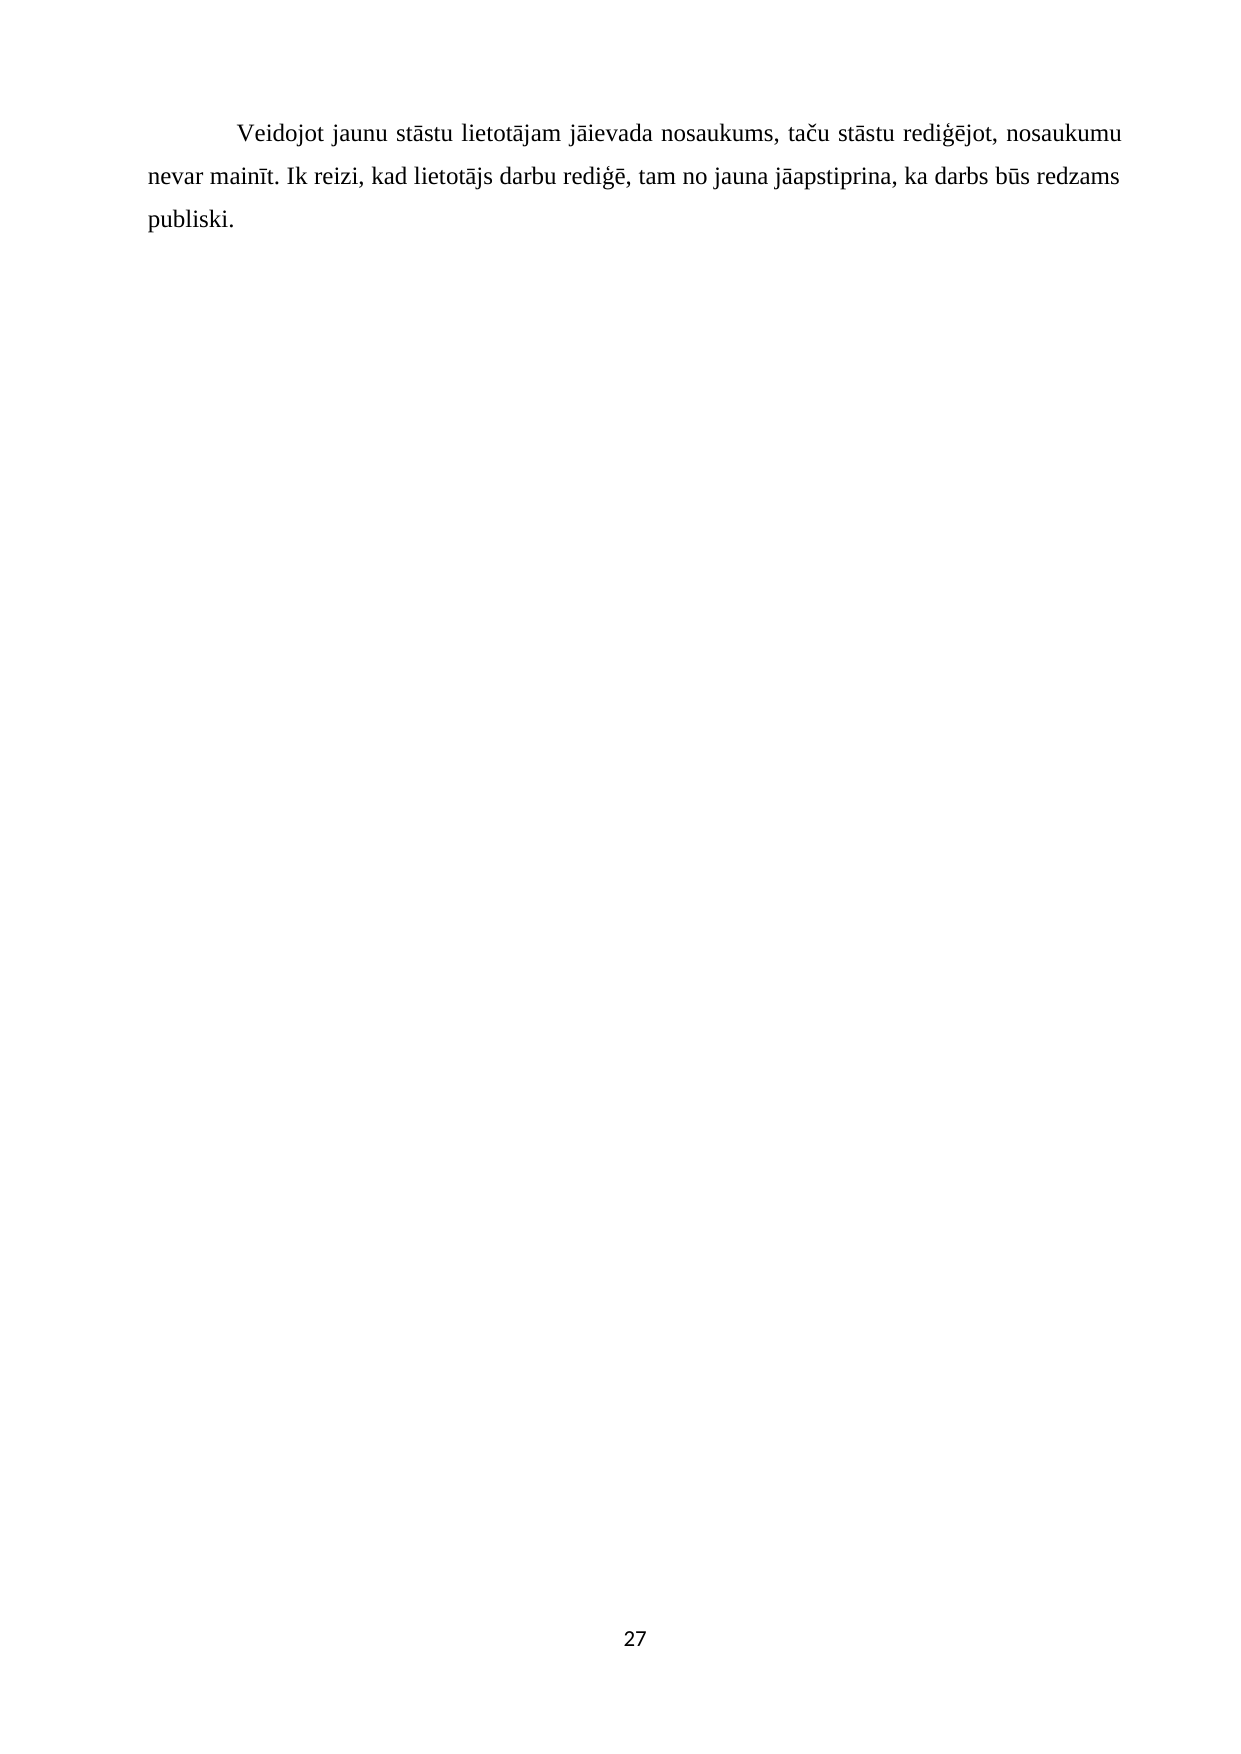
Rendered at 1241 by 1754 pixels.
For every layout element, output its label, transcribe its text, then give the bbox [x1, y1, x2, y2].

text Veidojot jaunu stāstu lietotājam jāievada nosaukums, taču stāstu rediģējot, nosaukumu nevar mainīt. Ik reizi, kad lietotājs darbu rediģē, tam no jauna jāapstiprina, ka darbs būs redzams publiski. [148, 118, 1122, 233]
